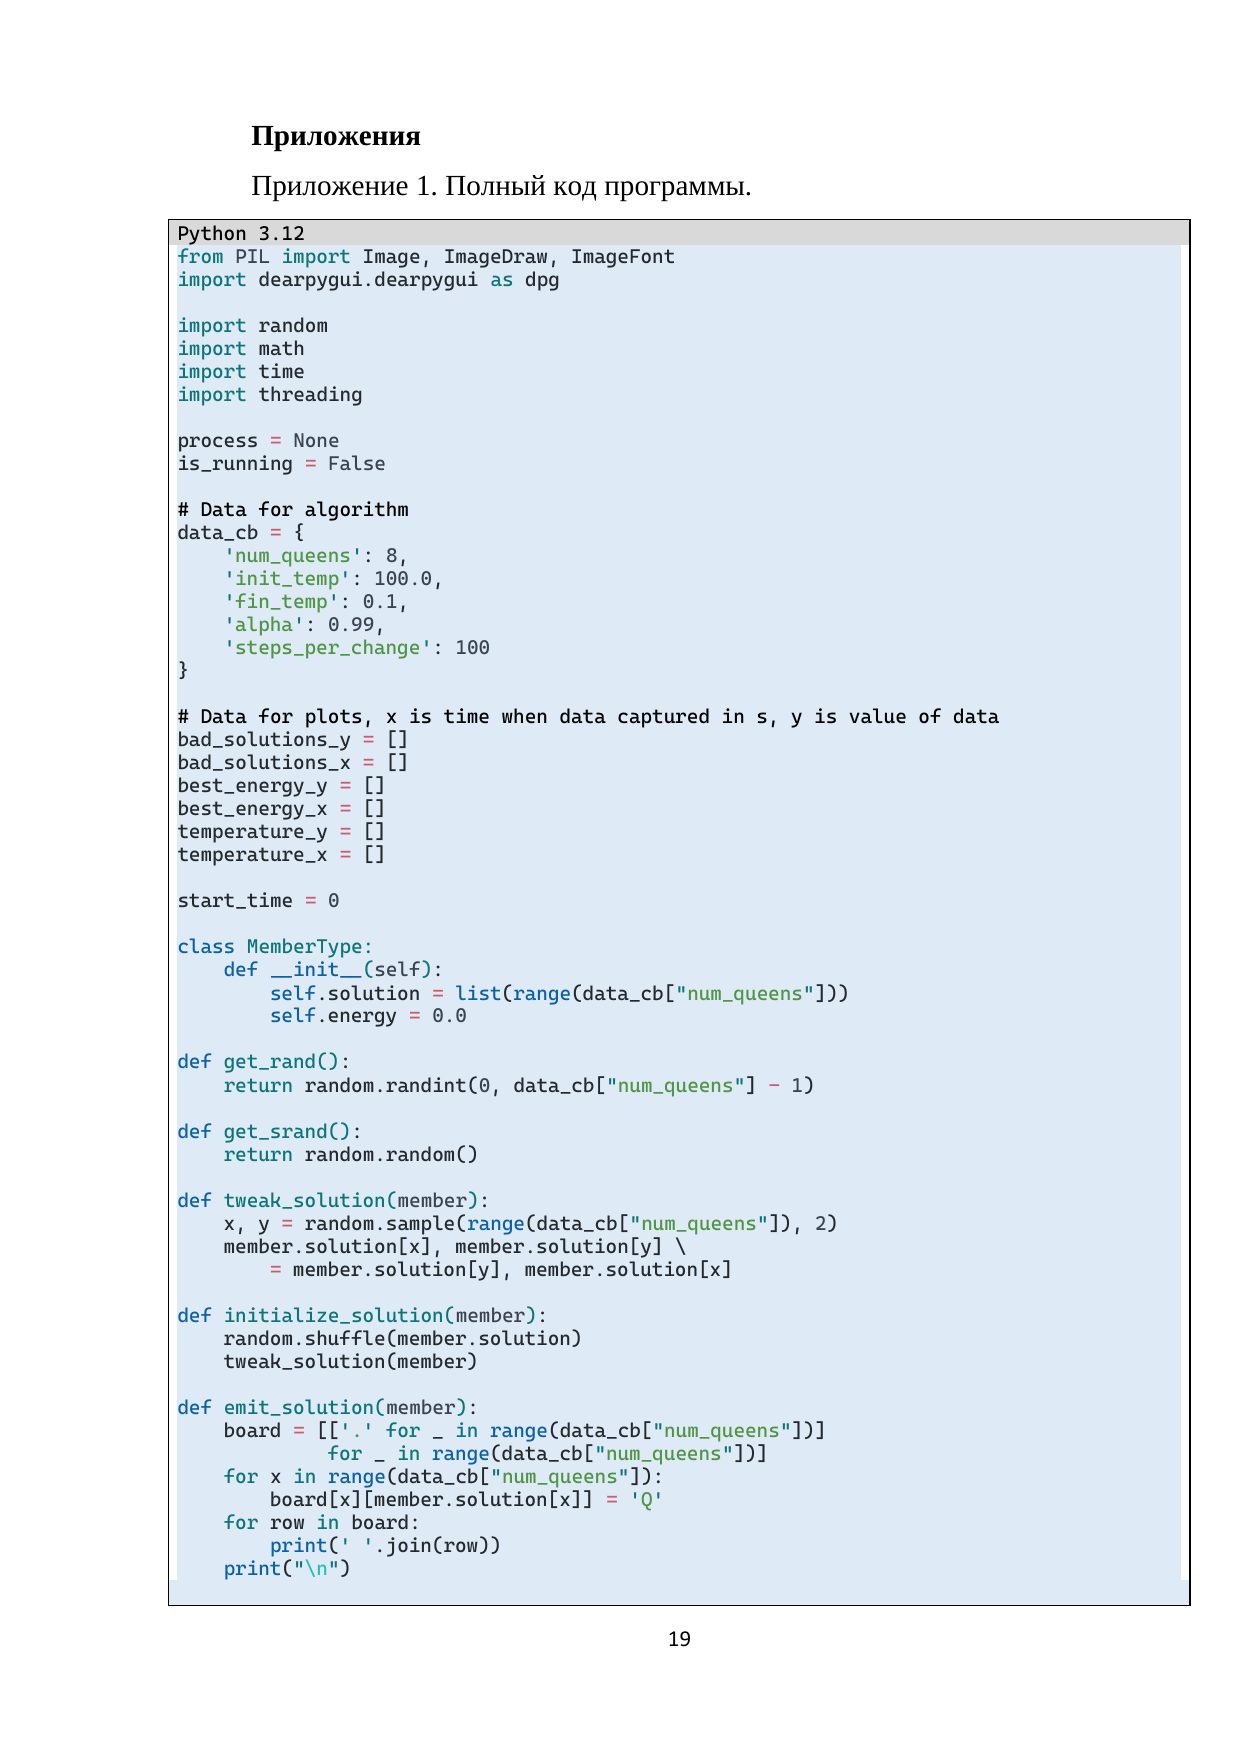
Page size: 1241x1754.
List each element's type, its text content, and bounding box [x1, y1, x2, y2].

text import random [177, 314, 1181, 337]
text tweak_solution(member) [177, 1350, 1181, 1373]
text class MemberType: [177, 936, 1181, 958]
text bad_solutions_x = [] [177, 751, 1181, 774]
text import math [177, 337, 1181, 360]
text 'num_queens': 8, [177, 544, 1181, 567]
text 'fin_temp': 0.1, [177, 590, 1181, 613]
text } [177, 659, 1181, 682]
text import time [177, 360, 1181, 383]
text import dearpygui.dearpygui as dpg [177, 268, 1181, 291]
text x, y = random.sample(range(data_cb["num_queens"]), 2) [177, 1212, 1181, 1235]
text start_time = 0 [177, 889, 1181, 912]
text 'steps_per_change': 100 [177, 636, 1181, 659]
text process = None [177, 429, 1181, 452]
text self.solution = list(range(data_cb["num_queens"])) [177, 982, 1181, 1004]
text temperature_x = [] [177, 843, 1181, 866]
text for row in board: [177, 1511, 1181, 1534]
text self.energy = 0.0 [177, 1004, 1181, 1028]
text return random.randint(0, data_cb["num_queens"] - 1) [177, 1074, 1181, 1097]
text best_energy_x = [] [177, 797, 1181, 820]
text 'init_temp': 100.0, [177, 567, 1181, 590]
text import threading [177, 383, 1181, 406]
text board[x][member.solution[x]] = 'Q' [177, 1488, 1181, 1511]
text bad_solutions_y = [] [177, 728, 1181, 751]
text temperature_y = [] [177, 820, 1181, 843]
text Python 3.12 [169, 220, 1189, 245]
text # Data for plots, x is time when data captured in s, y is value of data [177, 705, 1181, 728]
text board = [['.' for _ in range(data_cb["num_queens"])] [177, 1419, 1181, 1442]
text from PIL import Image, ImageDraw, ImageFont [177, 245, 1181, 268]
text is_running = False [177, 452, 1181, 475]
text = member.solution[y], member.solution[x] [177, 1258, 1181, 1281]
text random.shuffle(member.solution) [177, 1327, 1181, 1350]
text def get_srand(): [177, 1120, 1181, 1143]
text Приложения [251, 118, 1181, 152]
text for x in range(data_cb["num_queens"]): [177, 1465, 1181, 1488]
text 'alpha': 0.99, [177, 613, 1181, 636]
text return random.random() [177, 1143, 1181, 1166]
text print(' '.join(row)) [177, 1534, 1181, 1557]
text best_energy_y = [] [177, 774, 1181, 797]
text def initialize_solution(member): [177, 1304, 1181, 1327]
text def __init__(self): [177, 958, 1181, 982]
text # Data for algorithm [177, 498, 1181, 521]
text print("\n") [177, 1557, 1181, 1577]
text member.solution[x], member.solution[y] \ [177, 1235, 1181, 1258]
text data_cb = { [177, 521, 1181, 544]
text Приложение 1. Полный код программы. [177, 168, 1181, 202]
text def emit_solution(member): [177, 1396, 1181, 1419]
text for _ in range(data_cb["num_queens"])] [177, 1442, 1181, 1465]
text def tweak_solution(member): [177, 1189, 1181, 1212]
text def get_rand(): [177, 1051, 1181, 1074]
